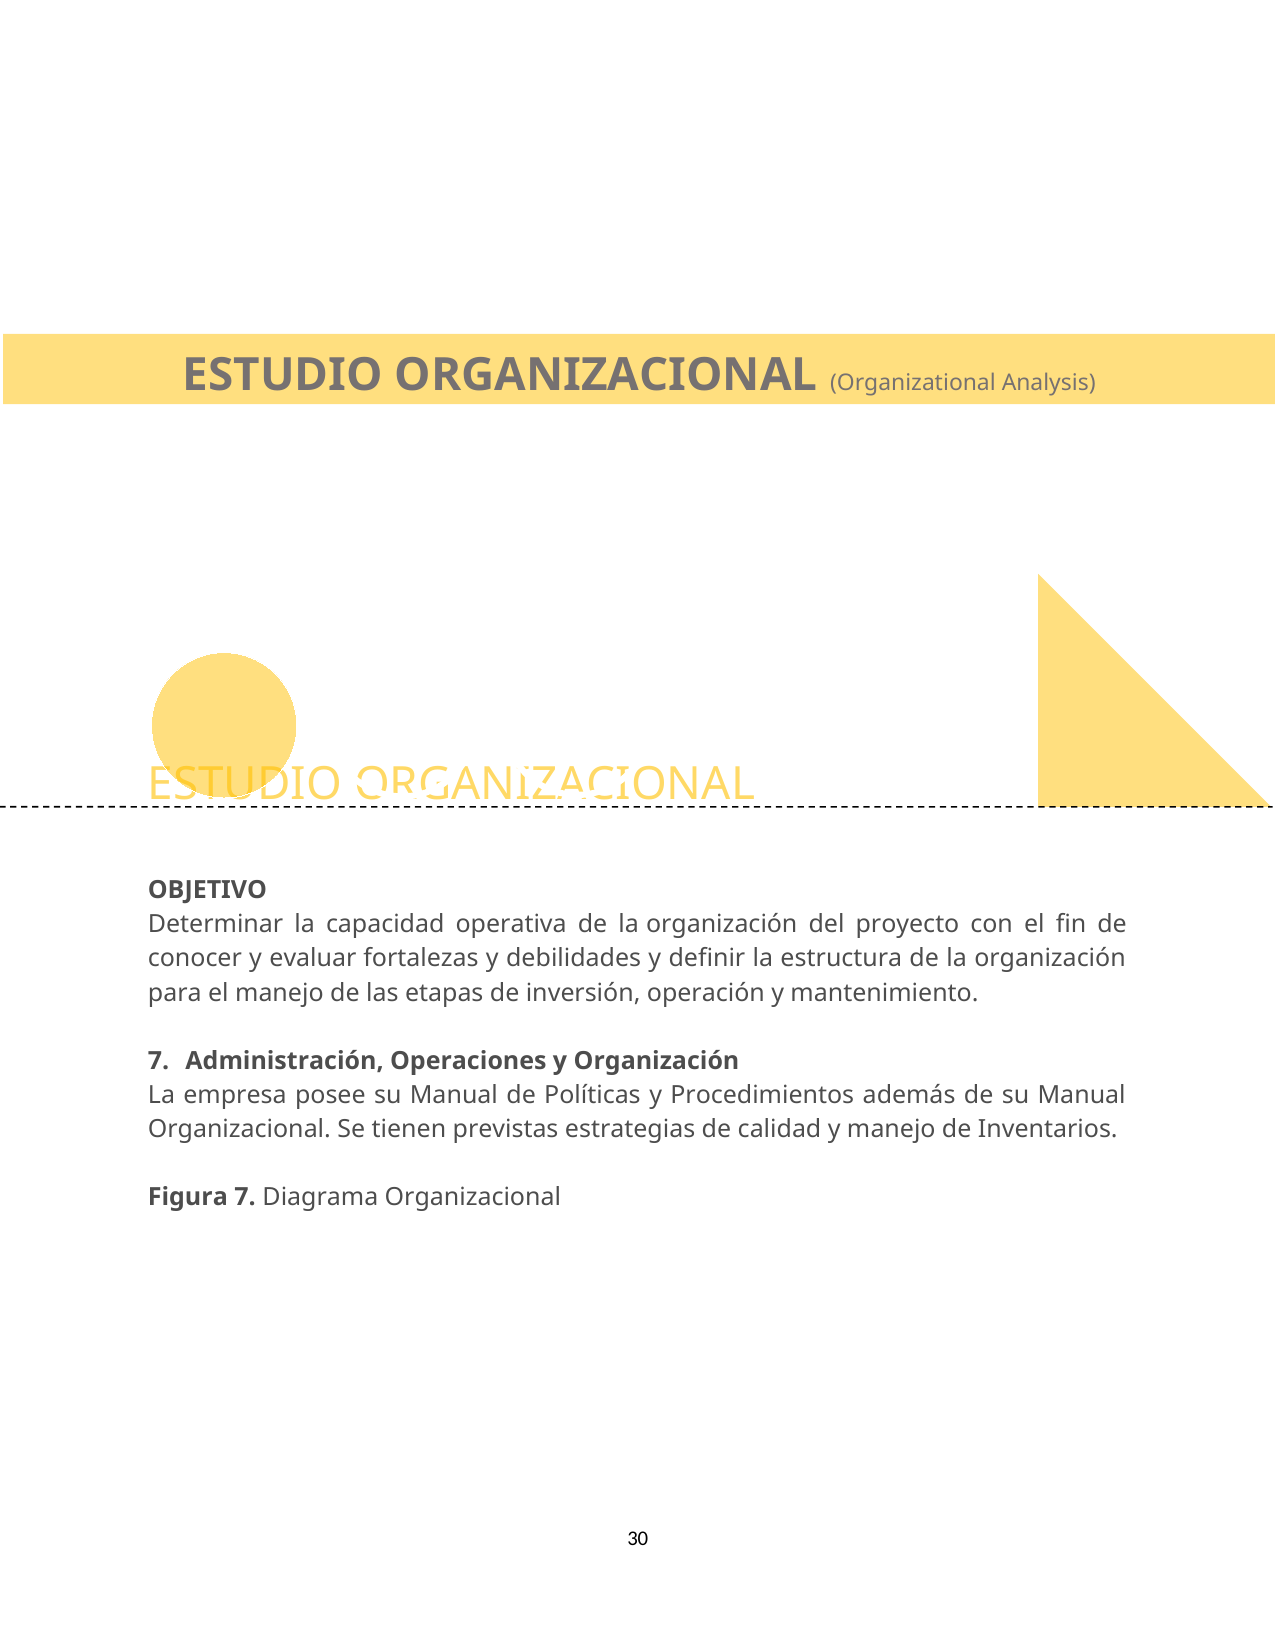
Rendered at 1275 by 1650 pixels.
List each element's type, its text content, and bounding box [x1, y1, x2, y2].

text Figura 7. Diagrama Organizacional [148, 1178, 1127, 1213]
list Administración, Operaciones y Organización [148, 1042, 1127, 1076]
text ESTUDIO ORGANIZACIONAL [148, 751, 1127, 813]
text Determinar la capacidad operativa de la organización del proyecto con el fin de conocer y evaluar fortalezas y debilidades y definir la estructura de la organización para el manejo de las etapas de inversión, operación y mantenimiento. [148, 906, 1127, 1008]
text La empresa posee su Manual de Políticas y Procedimientos además de su Manual Organizacional. Se tienen previstas estrategias de calidad y manejo de Inventarios. [148, 1076, 1127, 1144]
text OBJETIVO [148, 872, 1127, 906]
